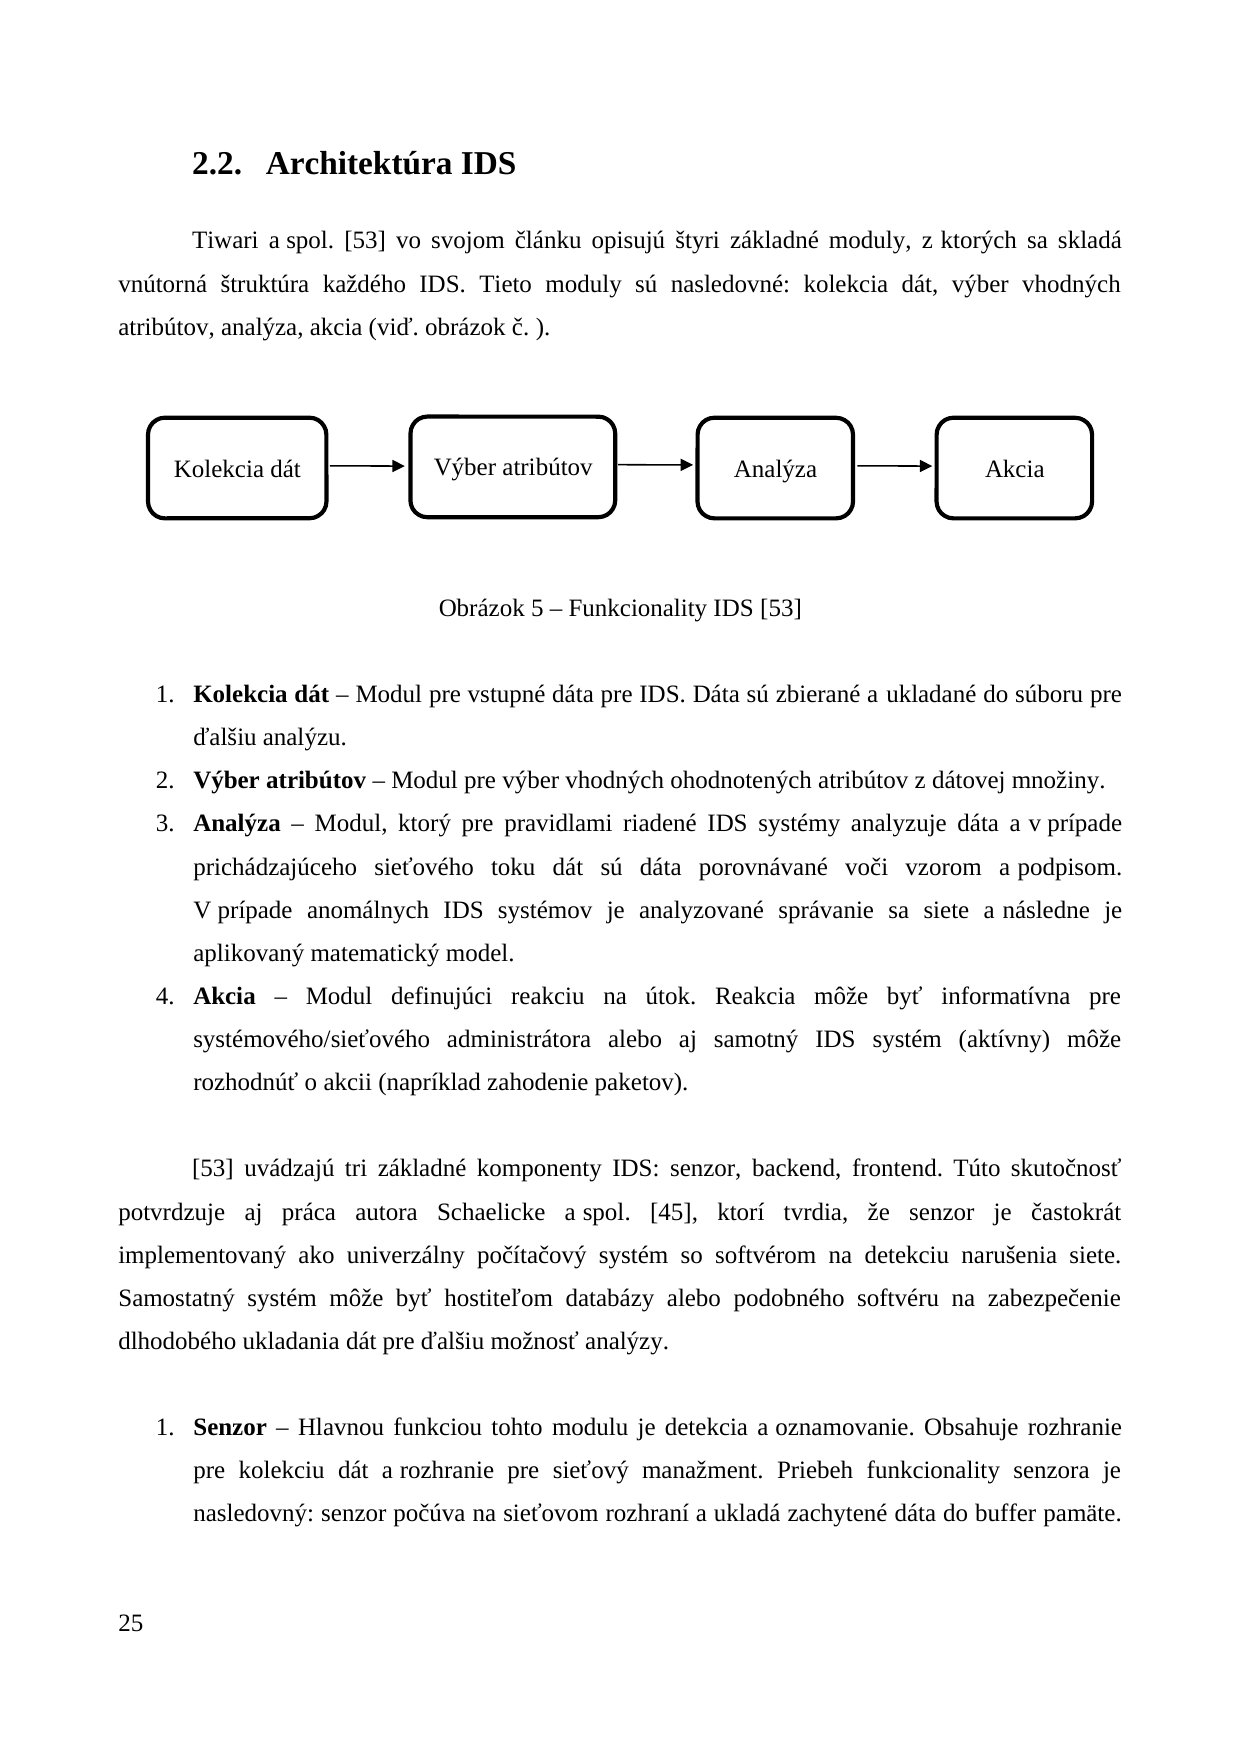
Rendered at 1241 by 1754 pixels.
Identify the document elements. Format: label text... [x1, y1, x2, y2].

subtitle Architektúra IDS [192, 143, 1122, 181]
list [156, 1412, 1122, 1527]
list Analýza – Modul, ktorý pre pravidlami riadené IDS systémy analyzuje dáta a v prípade prichádzajúceho sieťového toku dát sú dáta porovnávané voči vzorom a podpisom. V prípade anomálnych IDS systémov je analyzované správanie sa siete a následne je aplikovaný matematický model. [156, 808, 1122, 967]
text Obrázok 5 – Funkcionality IDS [53] [118, 593, 1122, 622]
text [53] uvádzajú tri základné komponenty IDS: senzor, backend, frontend. Túto skutočnosť potvrdzuje aj práca autora Schaelicke a spol. [45], ktorí tvrdia, že senzor je častokrát implementovaný ako univerzálny počítačový systém so softvérom na detekciu narušenia siete. Samostatný systém môže byť hostiteľom databázy alebo podobného softvéru na zabezpečenie dlhodobého ukladania dát pre ďalšiu možnosť analýzy. [118, 1153, 1122, 1355]
list Akcia – Modul definujúci reakciu na útok. Reakcia môže byť informatívna pre systémového/sieťového administrátora alebo aj samotný IDS systém (aktívny) môže rozhodnúť o akcii (napríklad zahodenie paketov). [156, 981, 1122, 1096]
text Tiwari a spol. [53] vo svojom článku opisujú štyri základné moduly, z ktorých sa skladá vnútorná štruktúra každého IDS. Tieto moduly sú nasledovné: kolekcia dát, výber vhodných atribútov, analýza, akcia (viď. obrázok č. 5). [118, 226, 1122, 341]
list Výber atribútov – Modul pre výber vhodných ohodnotených atribútov z dátovej množiny. [156, 765, 1122, 794]
list Kolekcia dát – Modul pre vstupné dáta pre IDS. Dáta sú zbierané a ukladané do súboru pre ďalšiu analýzu. [156, 679, 1122, 751]
